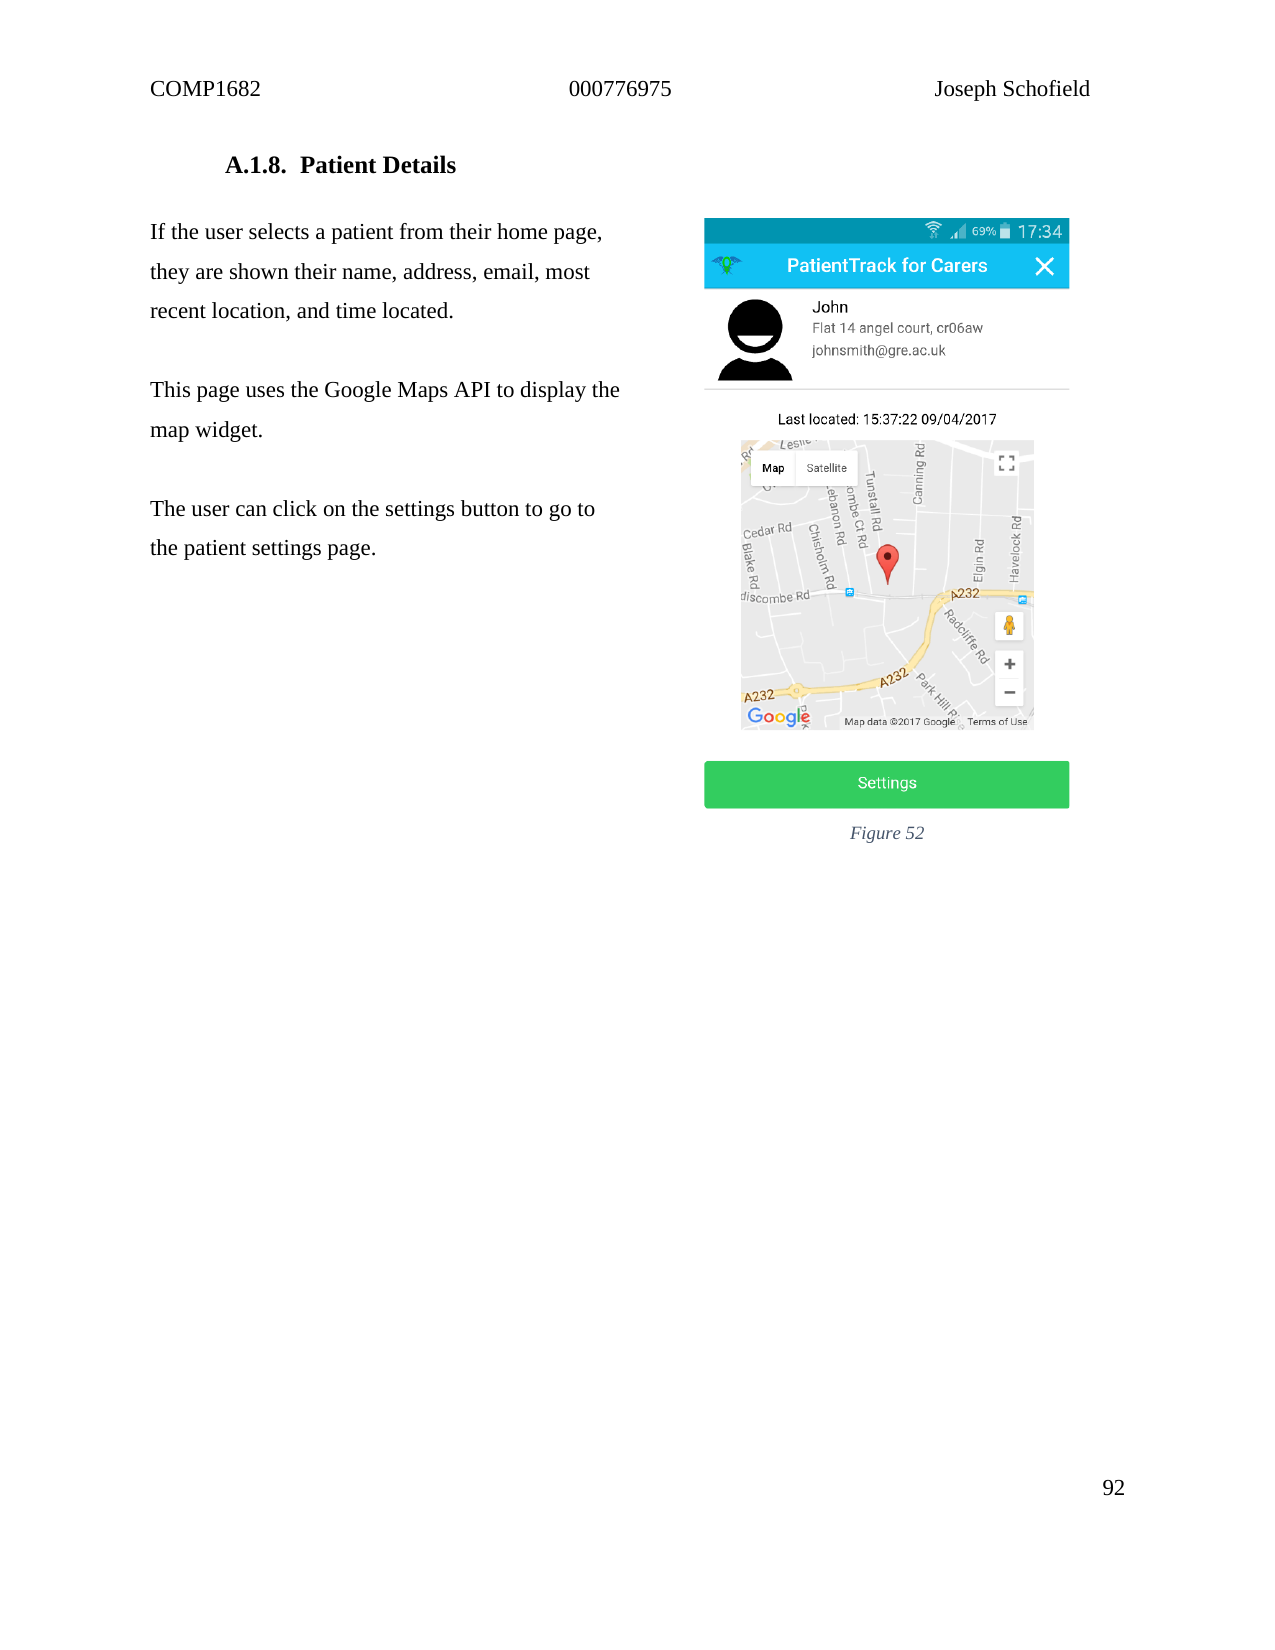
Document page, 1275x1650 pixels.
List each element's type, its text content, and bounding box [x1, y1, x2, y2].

picture [850, 259, 859, 271]
picture [889, 258, 893, 271]
table_header Figure 52 [638, 218, 1136, 864]
picture [704, 289, 1070, 809]
picture [904, 258, 908, 271]
table_header If the user selects a patient from their home page, they are shown their name, address, email, most recent location, and time located. This page uses the Google Maps API to display the map widget. The user can click on the settings button to go to the patient settings page. [139, 218, 637, 864]
picture [1037, 258, 1053, 274]
picture [789, 259, 798, 271]
picture [932, 259, 942, 271]
list Patient Details [225, 150, 1125, 179]
picture [704, 218, 1070, 242]
